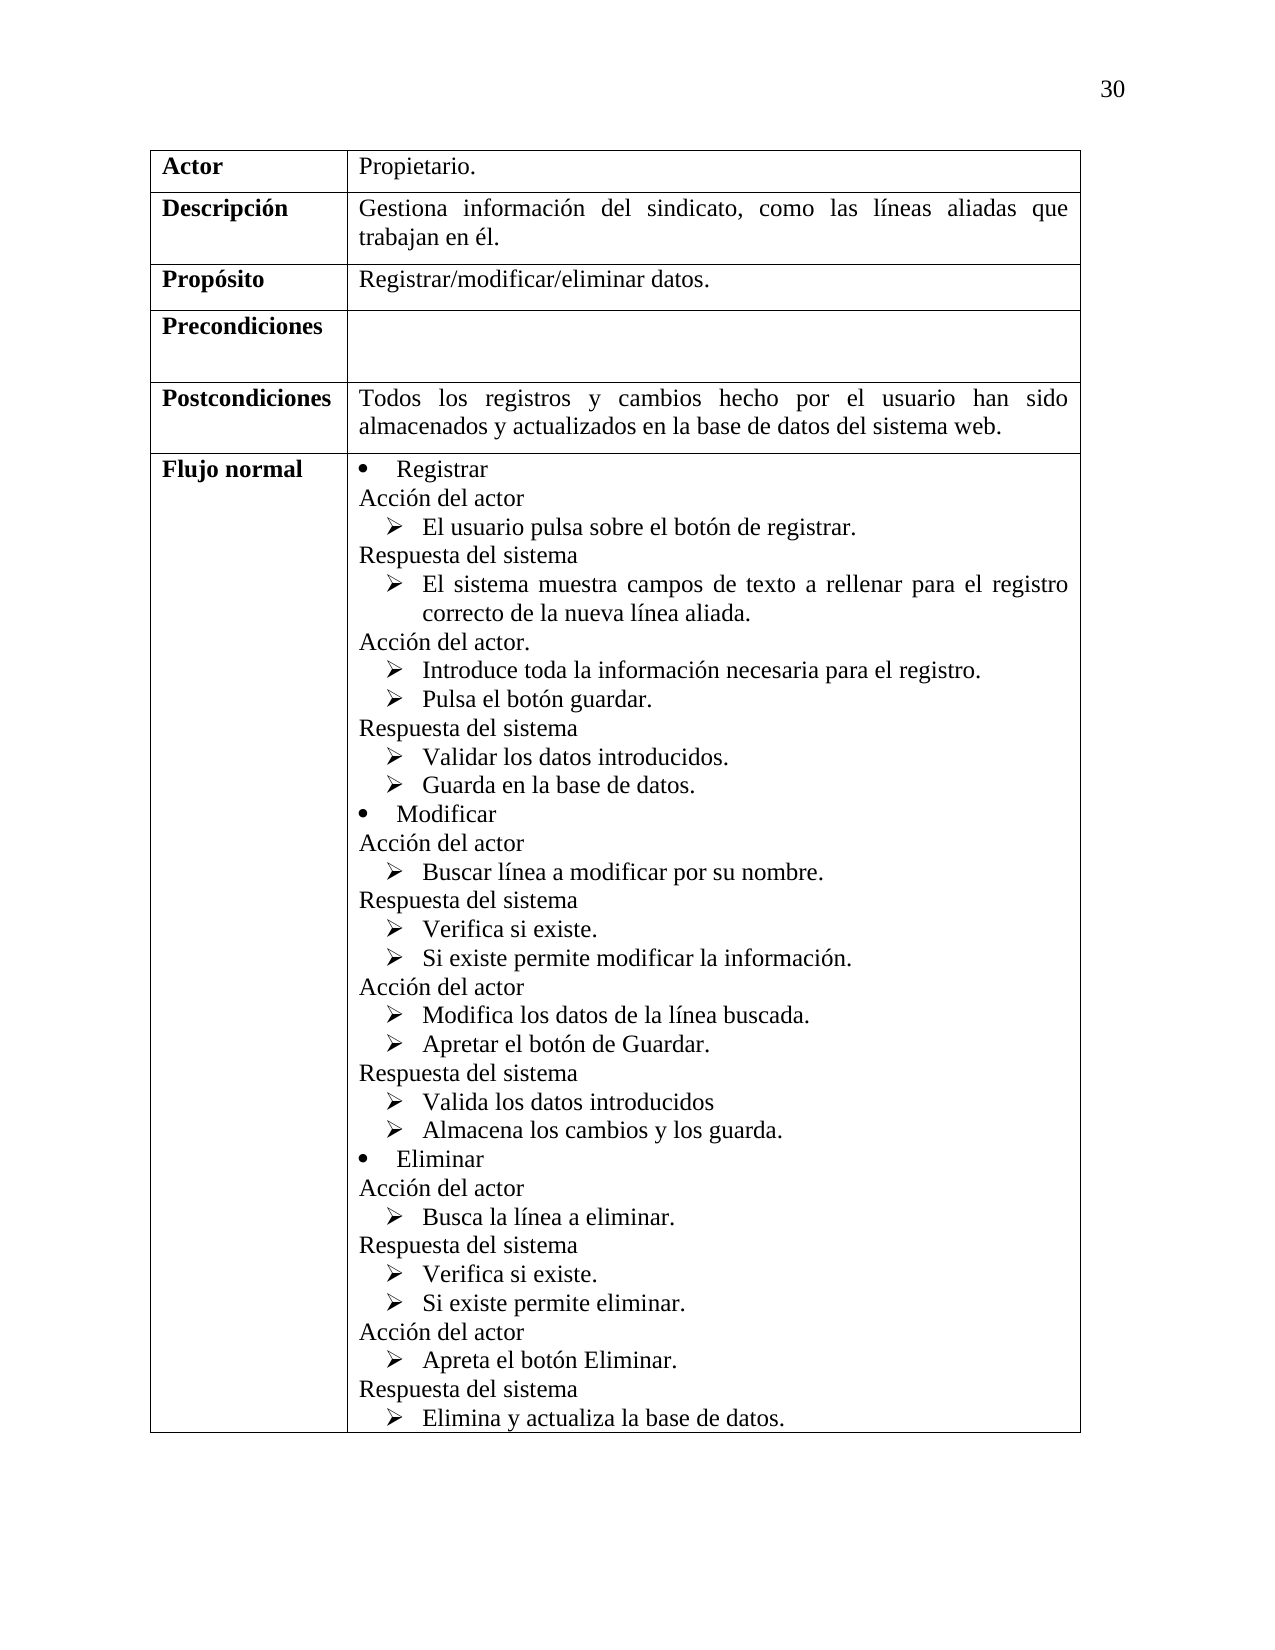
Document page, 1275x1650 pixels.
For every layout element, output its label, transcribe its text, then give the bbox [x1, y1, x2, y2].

table_cell [348, 311, 1080, 382]
table_cell Propósito [151, 265, 347, 310]
table_cell Registrar/modificar/eliminar datos. [348, 265, 1080, 310]
table_cell Registrar Acción del actor El usuario pulsa sobre el botón de registrar. Respuesta del sistema El sistema muestra campos de texto a rellenar para el registro correcto de la nueva línea aliada. Acción del actor. Introduce toda la información necesaria para el registro. Pulsa el botón guardar. Respuesta del sistema Validar los datos introducidos. Guarda en la base de datos. Modificar Acción del actor Buscar línea a modificar por su nombre. Respuesta del sistema Verifica si existe. Si existe permite modificar la información. Acción del actor Modifica los datos de la línea buscada. Apretar el botón de Guardar. Respuesta del sistema Valida los datos introducidos Almacena los cambios y los guarda. Eliminar Acción del actor Busca la línea a eliminar. Respuesta del sistema Verifica si existe. Si existe permite eliminar. Acción del actor Apreta el botón Eliminar. Respuesta del sistema Elimina y actualiza la base de datos. [348, 454, 1080, 1432]
table_cell Precondiciones [151, 311, 347, 382]
table_cell Todos los registros y cambios hecho por el usuario han sido almacenados y actualizados en la base de datos del sistema web. [348, 383, 1080, 453]
table_cell Propietario. [348, 151, 1080, 192]
table_cell Actor [151, 151, 347, 192]
table_cell Gestiona información del sindicato, como las líneas aliadas que trabajan en él. [348, 193, 1080, 263]
table_cell Descripción [151, 193, 347, 263]
table_cell Flujo normal [151, 454, 347, 1432]
table_cell Postcondiciones [151, 383, 347, 453]
